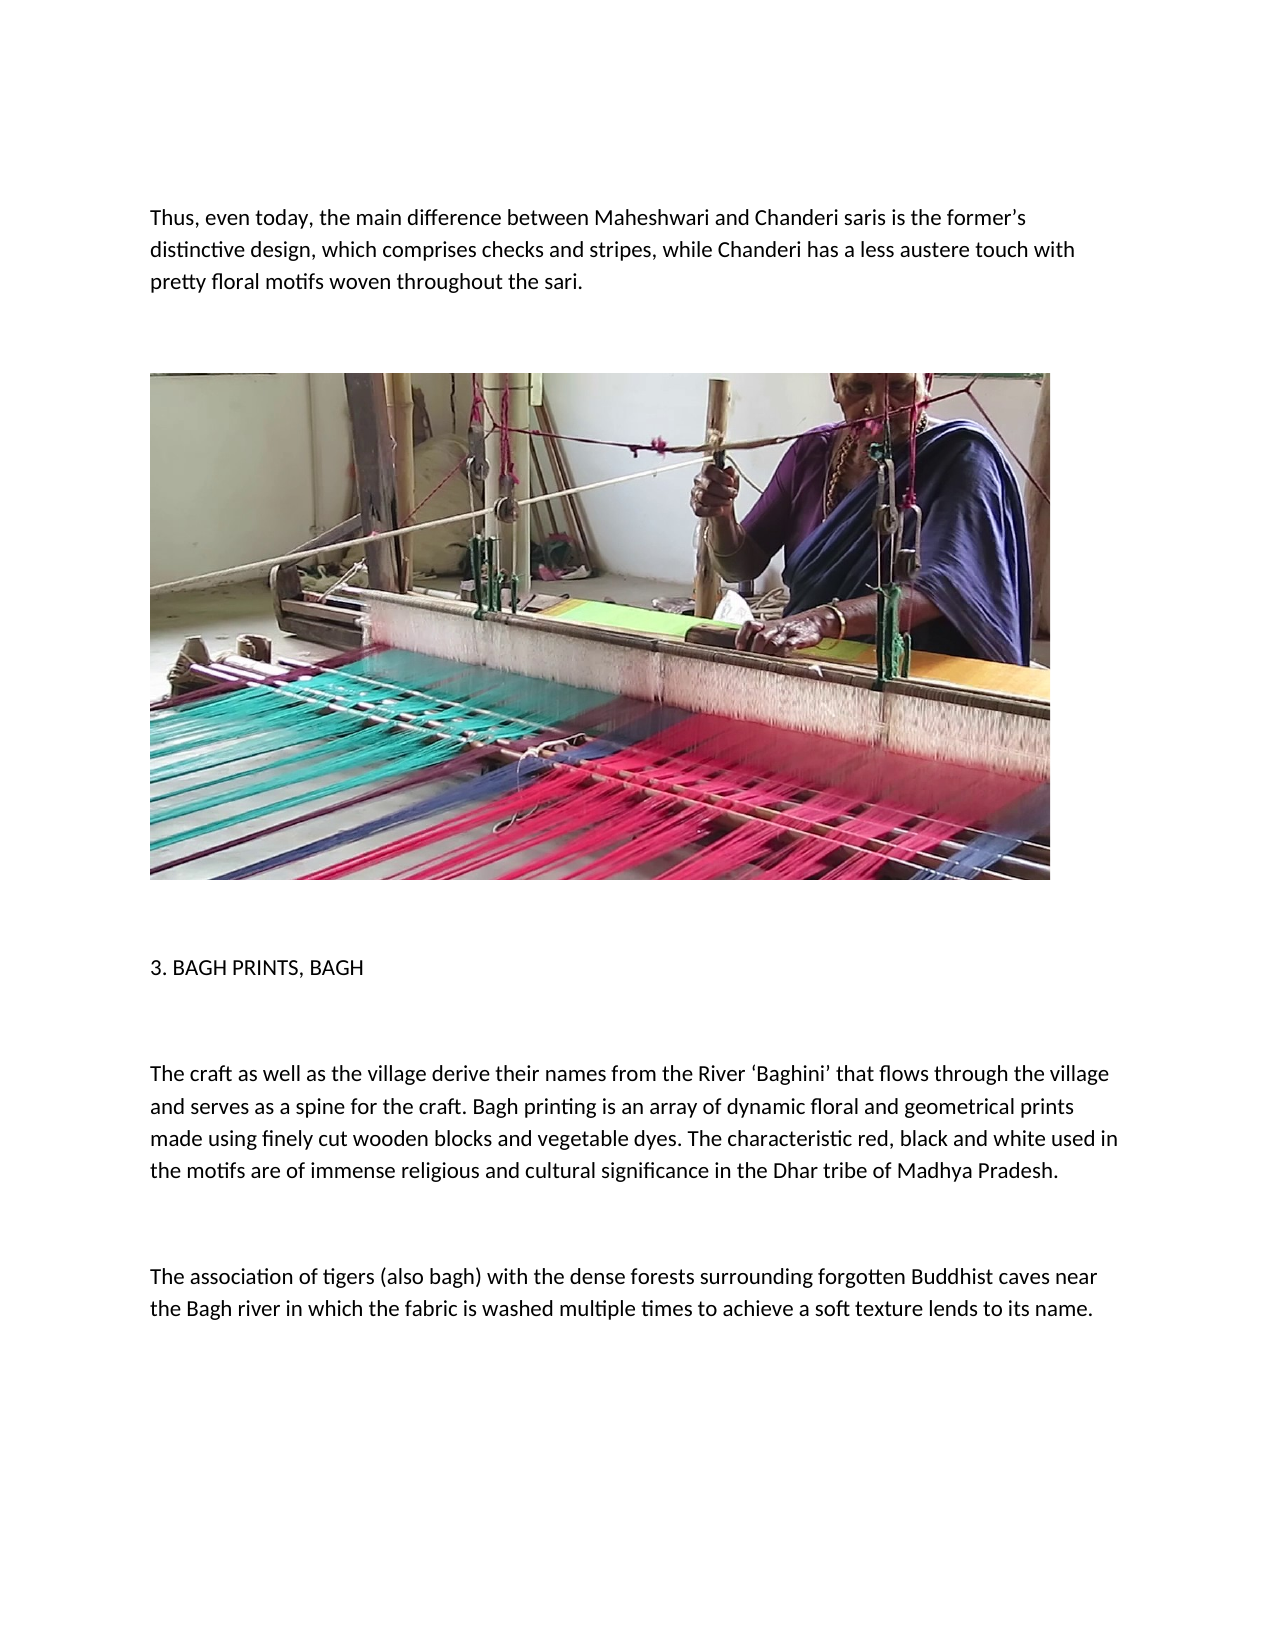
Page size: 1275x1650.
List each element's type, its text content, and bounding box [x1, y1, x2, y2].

text The craft as well as the village derive their names from the River ‘Baghini’ that flows through the village and serves as a spine for the craft. Bagh printing is an array of dynamic floral and geometrical prints made using finely cut wooden blocks and vegetable dyes. The characteristic red, black and white used in the motifs are of immense religious and cultural significance in the Dhar tribe of Madhya Pradesh. [150, 1059, 1125, 1184]
text Thus, even today, the main difference between Maheshwari and Chanderi saris is the former’s distinctive design, which comprises checks and stripes, while Chanderi has a less austere touch with pretty floral motifs woven throughout the sari. [150, 203, 1125, 295]
picture [150, 373, 1050, 880]
text The association of tigers (also bagh) with the dense forests surrounding forgotten Buddhist caves near the Bagh river in which the fabric is washed multiple times to achieve a soft texture lends to its name. [150, 1262, 1125, 1322]
text 3. BAGH PRINTS, BAGH [150, 953, 1125, 982]
